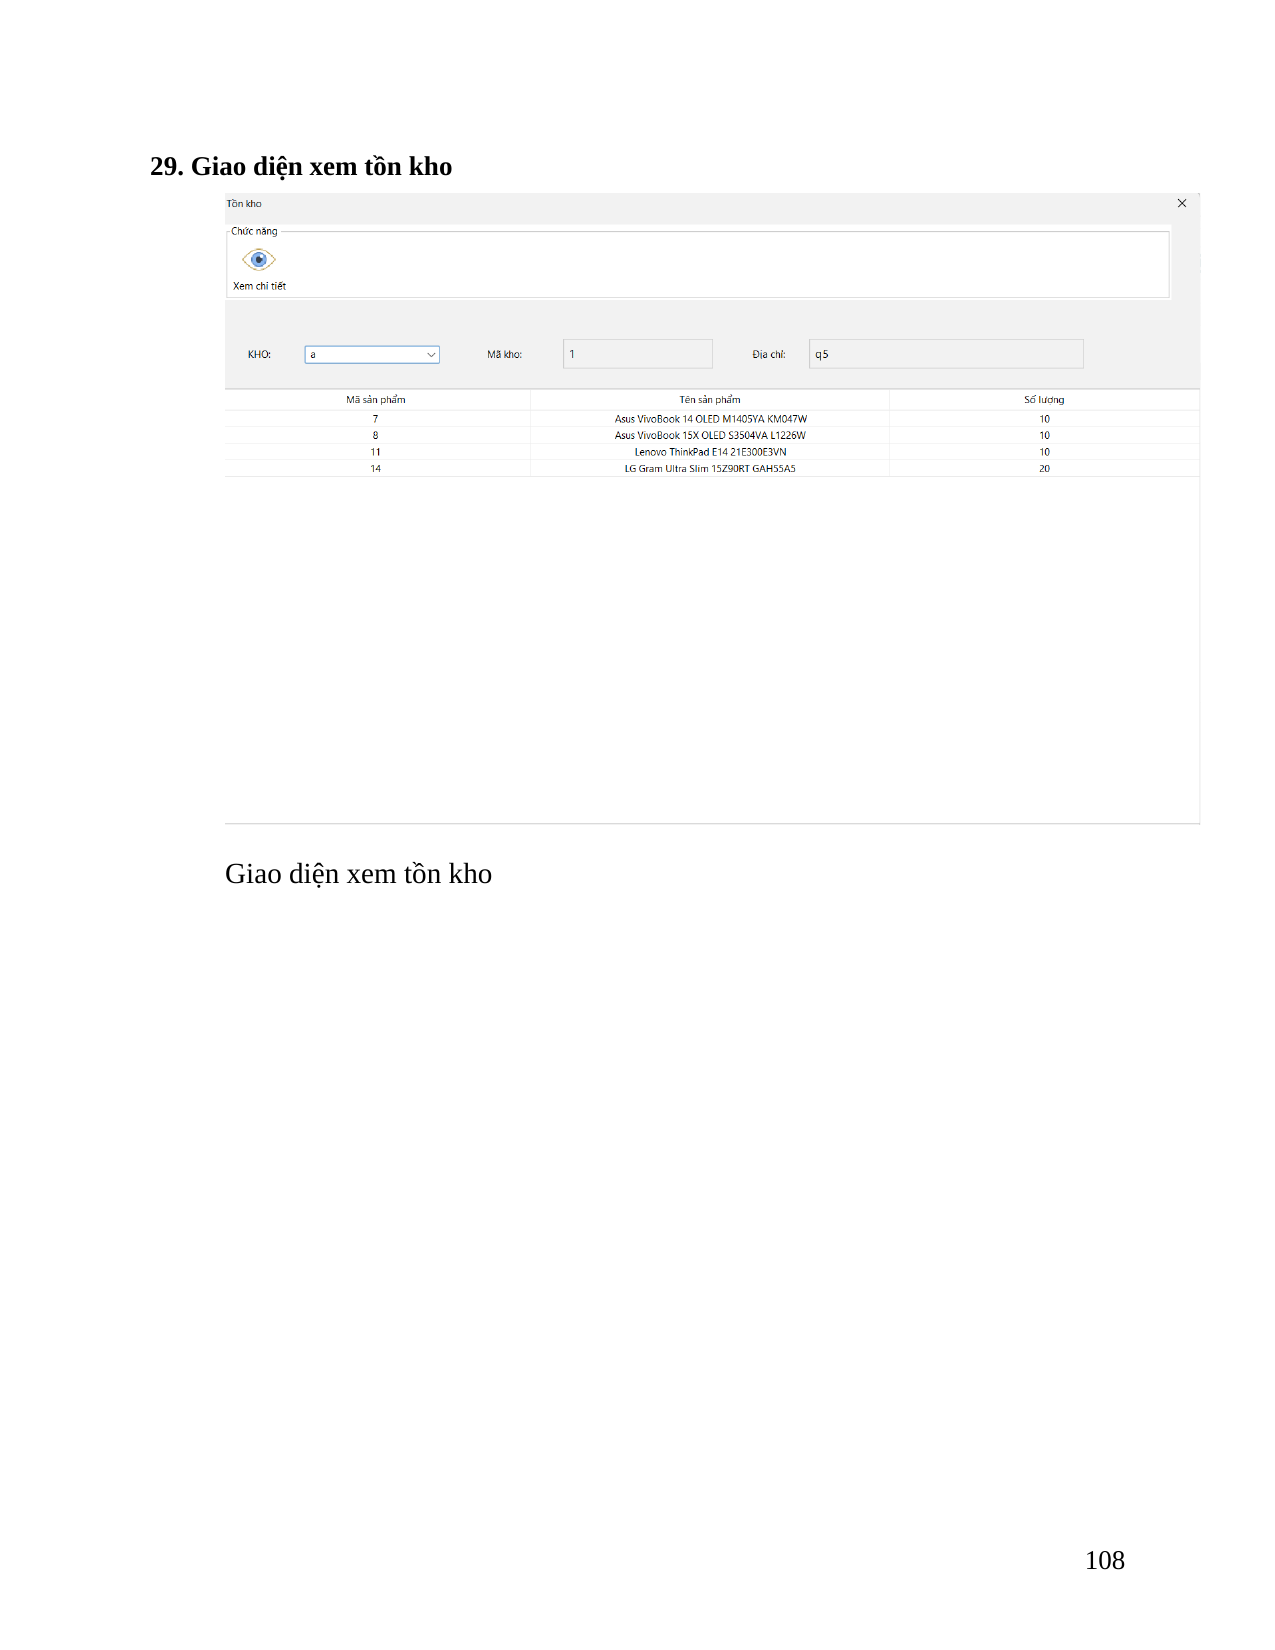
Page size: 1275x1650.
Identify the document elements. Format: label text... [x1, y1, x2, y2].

picture [225, 193, 1200, 825]
text Giao diện xem tồn kho [225, 856, 1125, 889]
subtitle 29. Giao diện xem tồn kho [150, 150, 1125, 181]
